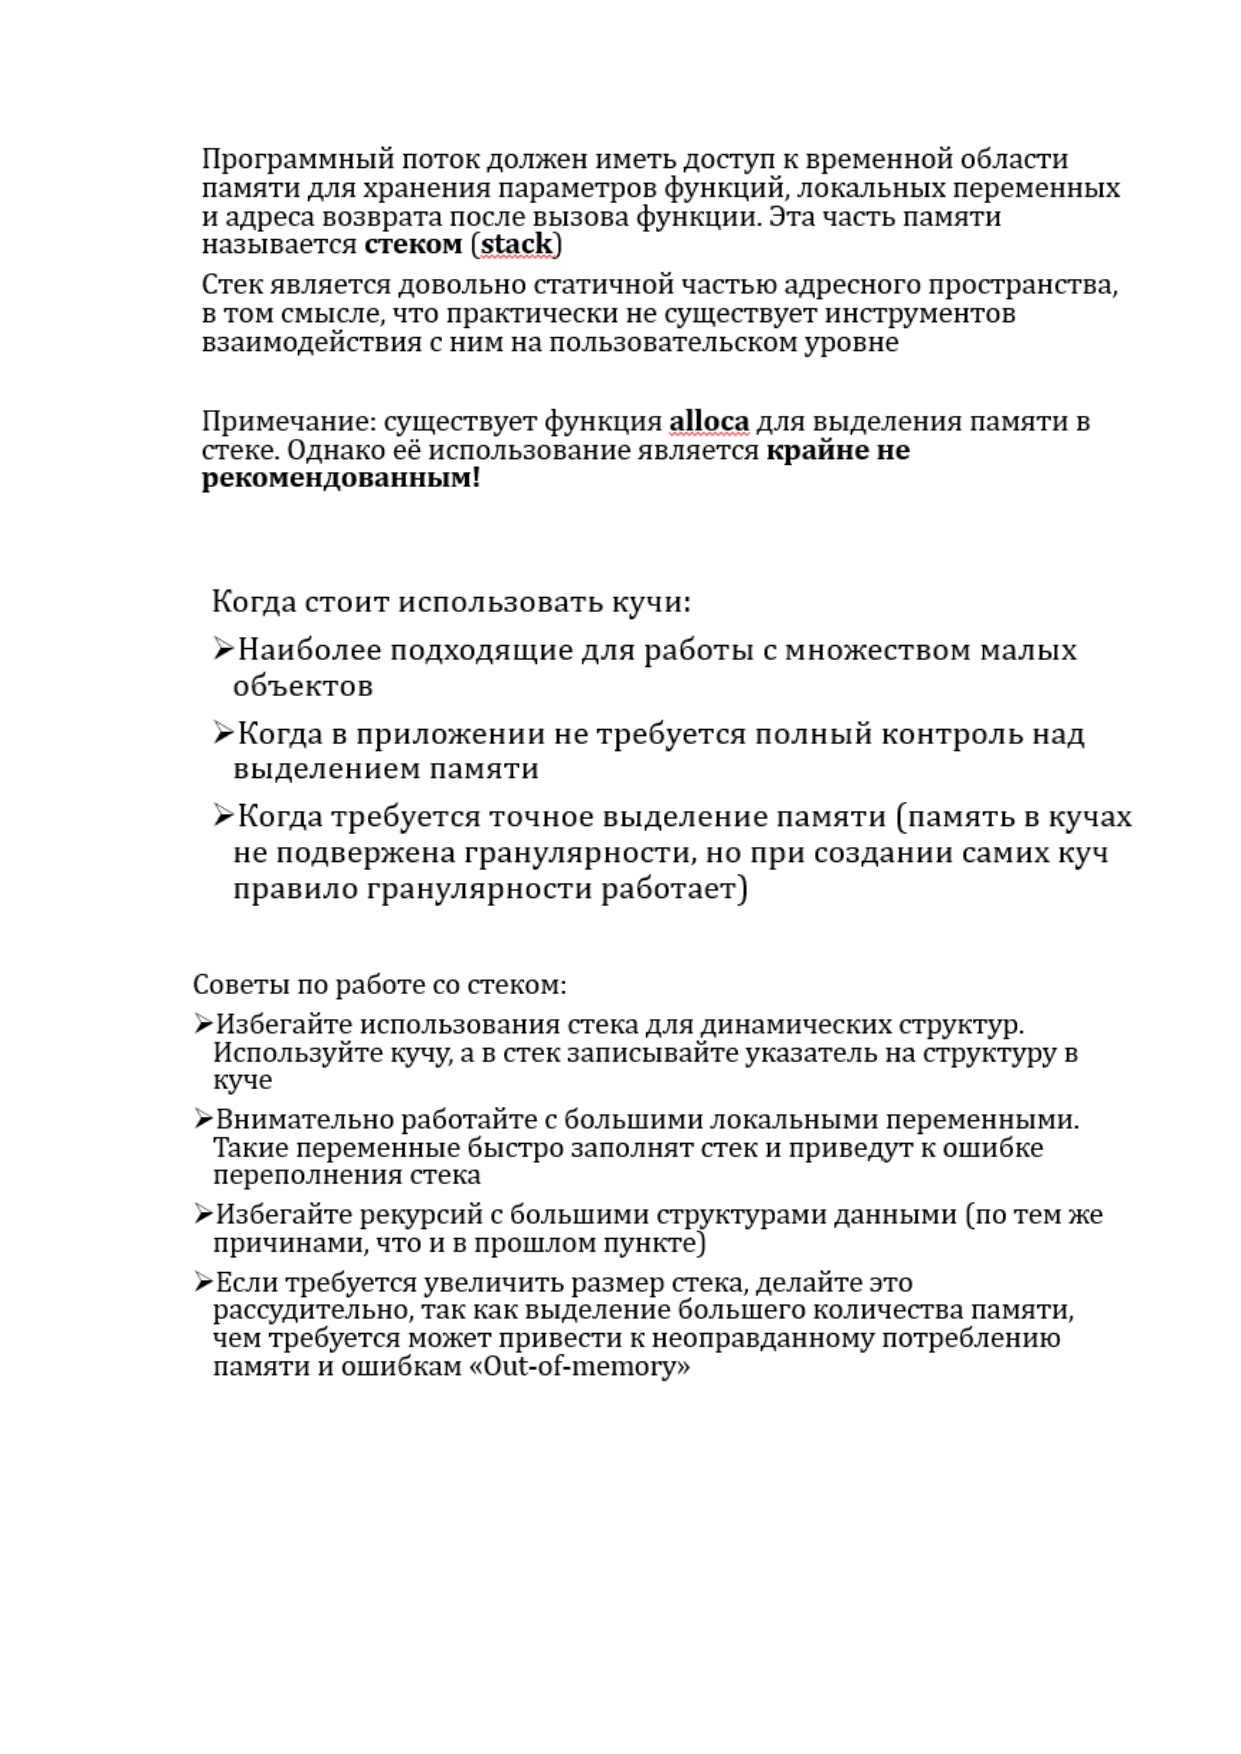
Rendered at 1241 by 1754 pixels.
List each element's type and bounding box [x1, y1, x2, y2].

picture [177, 118, 1152, 1394]
